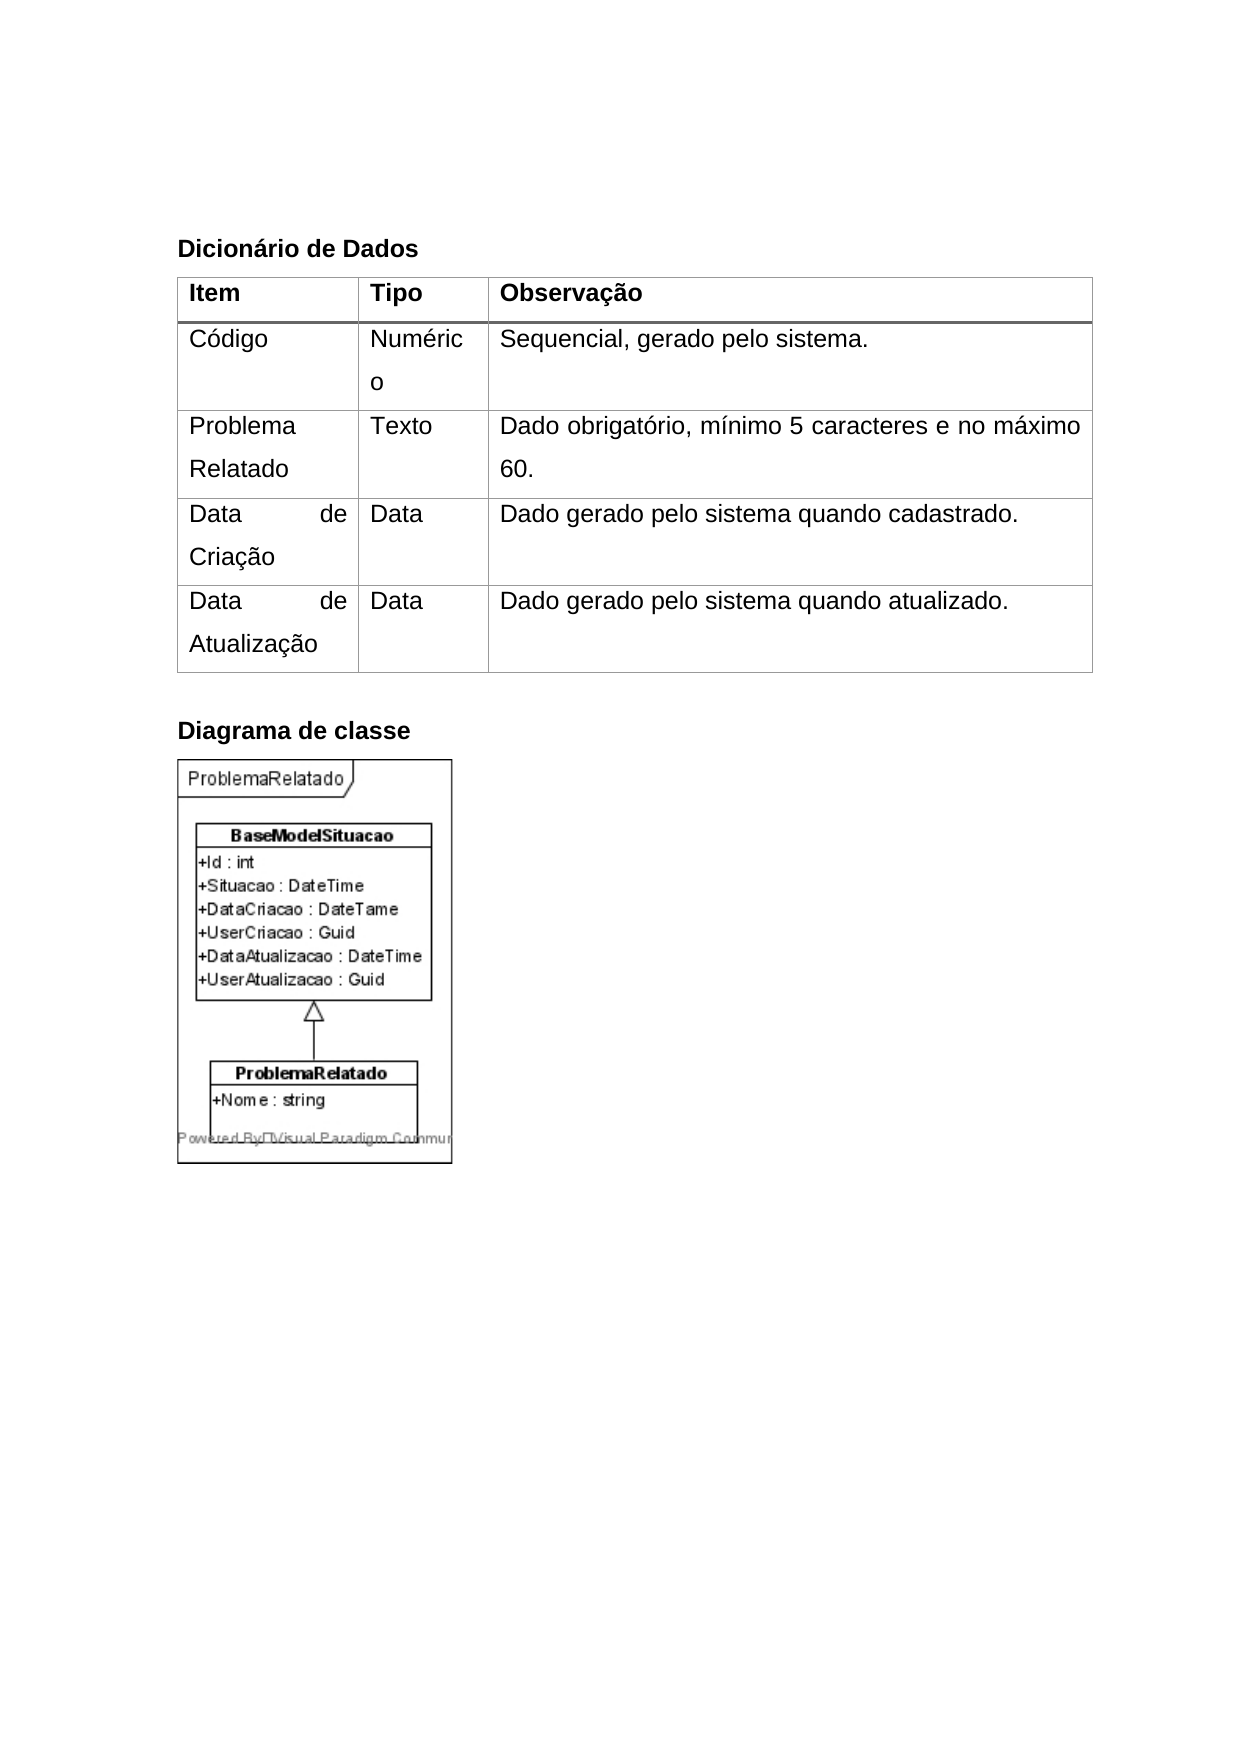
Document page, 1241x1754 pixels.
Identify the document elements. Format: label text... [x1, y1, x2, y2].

table_cell Data de Criação [178, 499, 358, 585]
table_cell Sequencial, gerado pelo sistema. [489, 324, 1092, 410]
table_cell Dado obrigatório, mínimo 5 caracteres e no máximo 60. [489, 411, 1092, 497]
table_header Item [178, 278, 358, 321]
table_cell Data de Atualização [178, 586, 358, 672]
picture [177, 759, 453, 1164]
table_cell Dado gerado pelo sistema quando cadastrado. [489, 499, 1092, 585]
text Diagrama de classe [177, 716, 1063, 745]
text Dicionário de Dados [177, 234, 1063, 263]
table_cell Data [359, 586, 488, 672]
table_cell Código [178, 324, 358, 410]
table_cell Data [359, 499, 488, 585]
table_cell Problema Relatado [178, 411, 358, 497]
table_header Tipo [359, 278, 488, 321]
table_header Observação [489, 278, 1092, 321]
table_cell Numérico [359, 324, 488, 410]
table_cell Dado gerado pelo sistema quando atualizado. [489, 586, 1092, 672]
table_cell Texto [359, 411, 488, 497]
